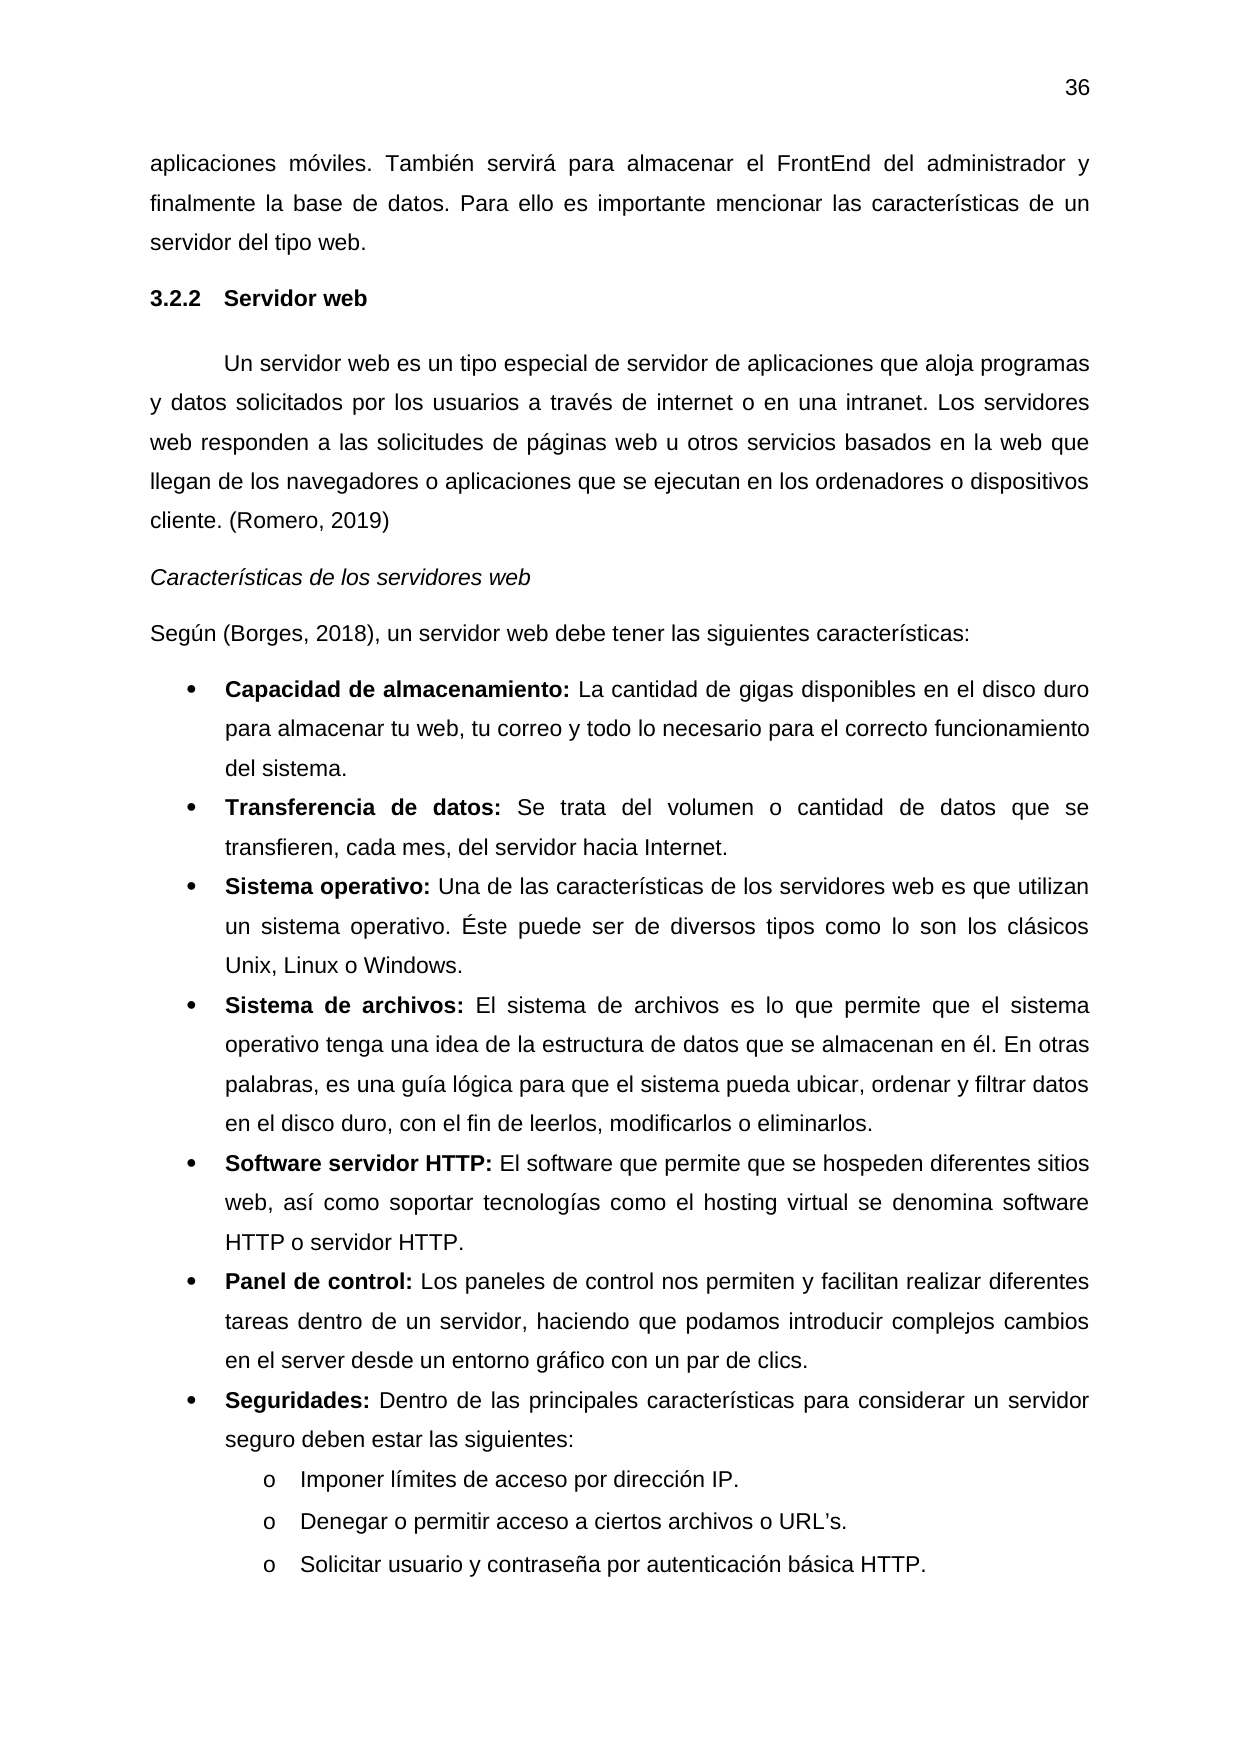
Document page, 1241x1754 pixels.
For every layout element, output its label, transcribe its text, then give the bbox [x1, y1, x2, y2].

list Seguridades: Dentro de las principales características para considerar un servidor seguro deben estar las siguientes: [187, 1387, 1090, 1452]
text Características de los servidores web [150, 564, 1090, 590]
list Software servidor HTTP: El software que permite que se hospeden diferentes sitios web, así como soportar tecnologías como el hosting virtual se denomina software HTTP o servidor HTTP. [187, 1150, 1090, 1255]
list Solicitar usuario y contraseña por autenticación básica HTTP. [262, 1551, 1090, 1579]
list Panel de control: Los paneles de control nos permiten y facilitan realizar diferentes tareas dentro de un servidor, haciendo que podamos introducir complejos cambios en el server desde un entorno gráfico con un par de clics. [187, 1268, 1090, 1373]
list Capacidad de almacenamiento: La cantidad de gigas disponibles en el disco duro para almacenar tu web, tu correo y todo lo necesario para el correcto funcionamiento del sistema. [187, 676, 1090, 781]
text Un servidor web es un tipo especial de servidor de aplicaciones que aloja programas y datos solicitados por los usuarios a través de internet o en una intranet. Los servidores web responden a las solicitudes de páginas web u otros servicios basados en la web que llegan de los navegadores o aplicaciones que se ejecutan en los ordenadores o dispositivos cliente. [150, 349, 1090, 534]
list Transferencia de datos: Se trata del volumen o cantidad de datos que se transfieren, cada mes, del servidor hacia Internet. [187, 794, 1090, 860]
list Imponer límites de acceso por dirección IP. [262, 1466, 1090, 1494]
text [150, 150, 1090, 255]
subtitle 3.2.2 Servidor web [150, 285, 1090, 311]
text Según , un servidor web debe tener las siguientes características: [150, 620, 1090, 646]
list Sistema operativo: Una de las características de los servidores web es que utilizan un sistema operativo. Éste puede ser de diversos tipos como lo son los clásicos Unix, Linux o Windows. [187, 873, 1090, 979]
list Denegar o permitir acceso a ciertos archivos o URL’s. [262, 1508, 1090, 1536]
list Sistema de archivos: El sistema de archivos es lo que permite que el sistema operativo tenga una idea de la estructura de datos que se almacenan en él. En otras palabras, es una guía lógica para que el sistema pueda ubicar, ordenar y filtrar datos en el disco duro, con el fin de leerlos, modificarlos o eliminarlos. [187, 992, 1090, 1137]
